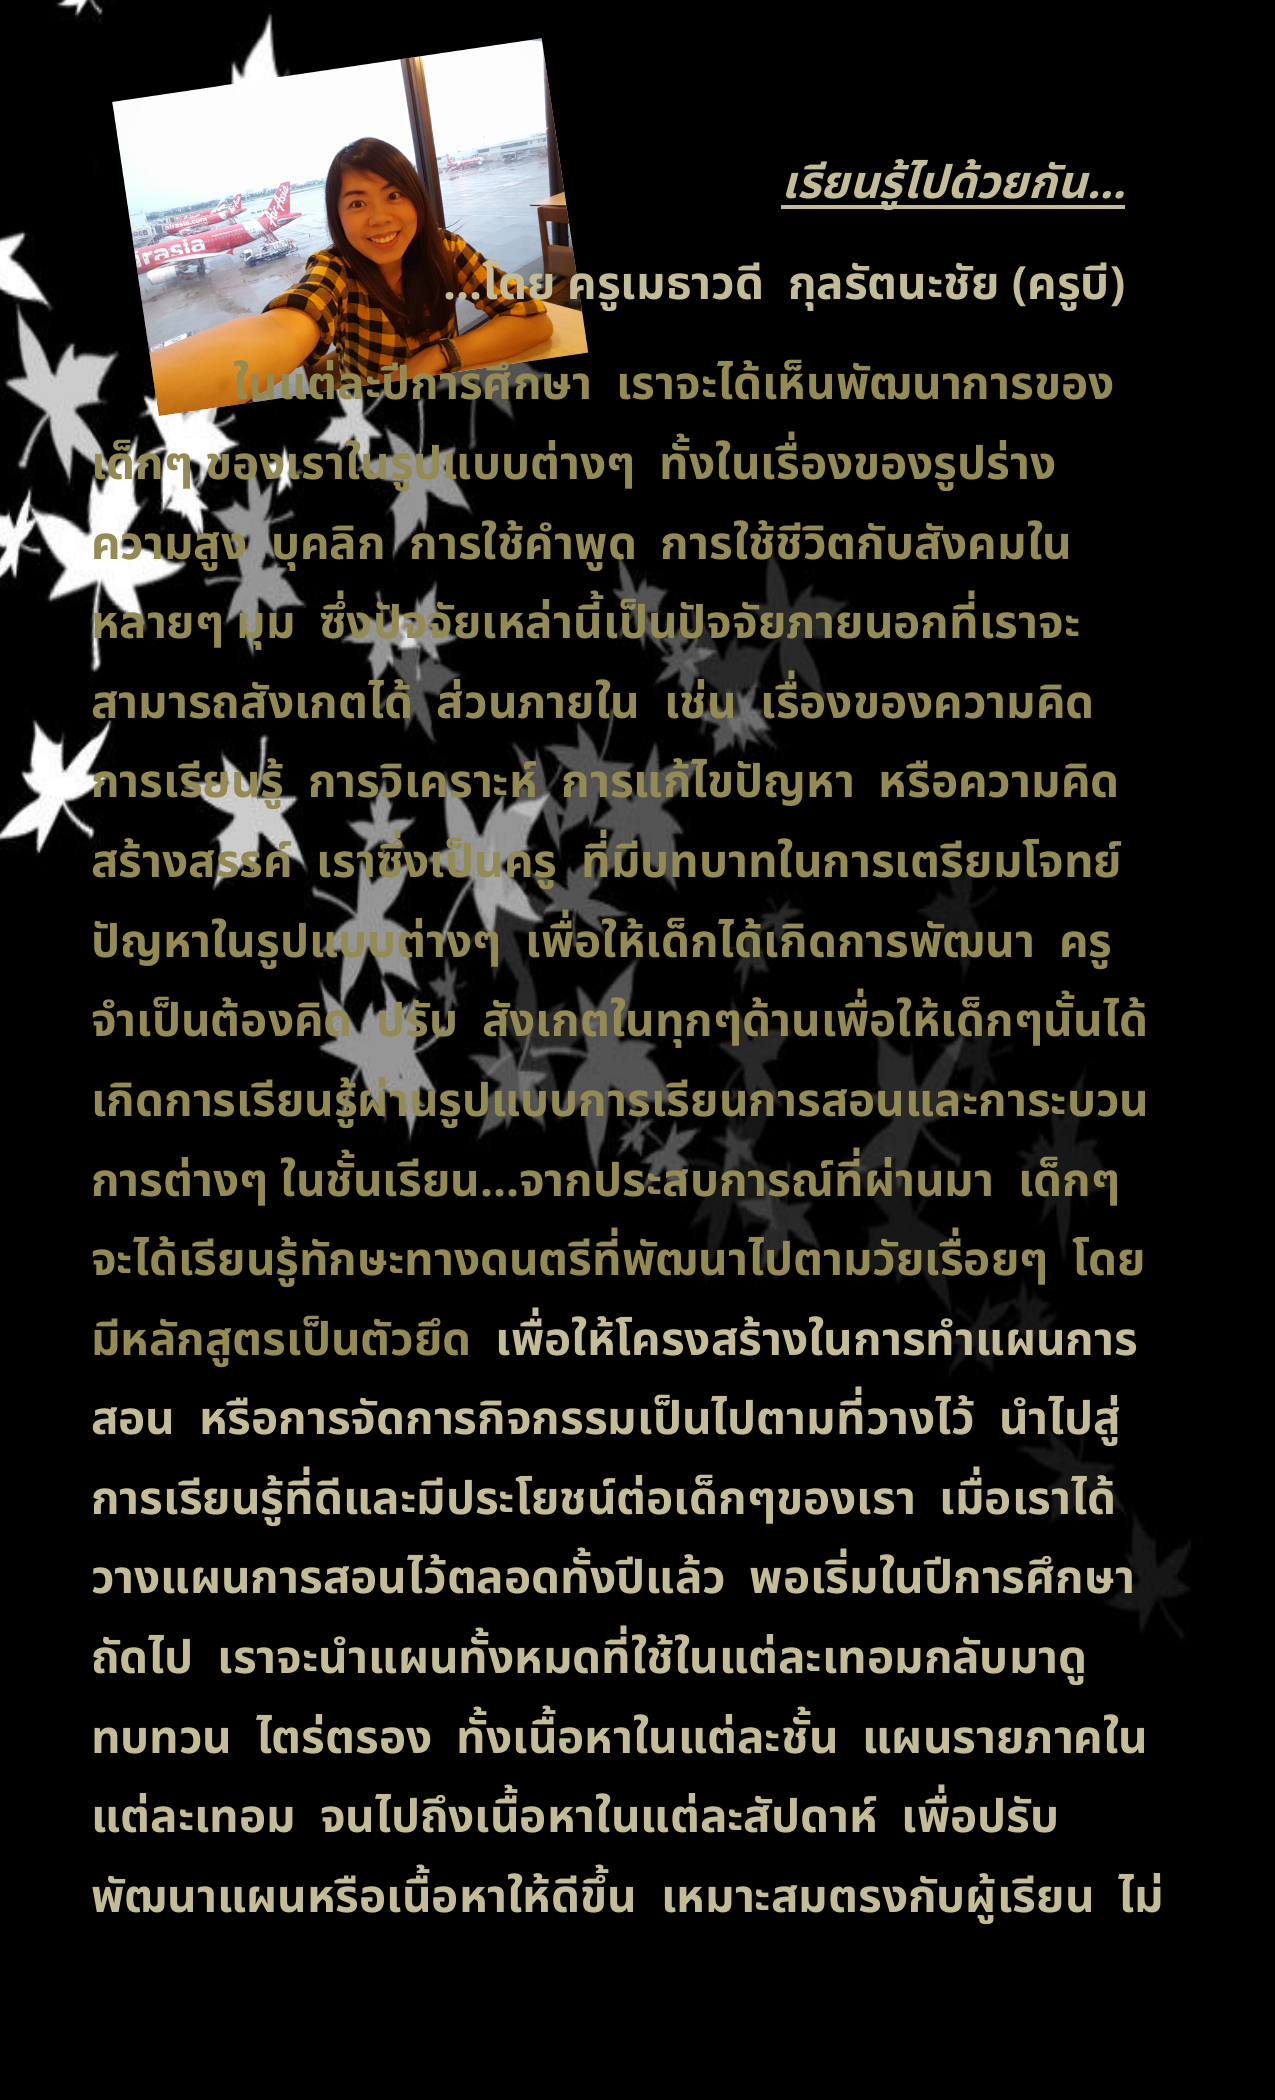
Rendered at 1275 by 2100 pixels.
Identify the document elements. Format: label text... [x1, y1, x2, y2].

text เรียนรู้ไปด้วยกัน… [150, 150, 1125, 219]
text ...โดย ครูเมธาวดี กุลรัตนะชัย (ครูบี) [150, 250, 1125, 320]
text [91, 351, 1174, 1933]
picture [0, 0, 1275, 2100]
